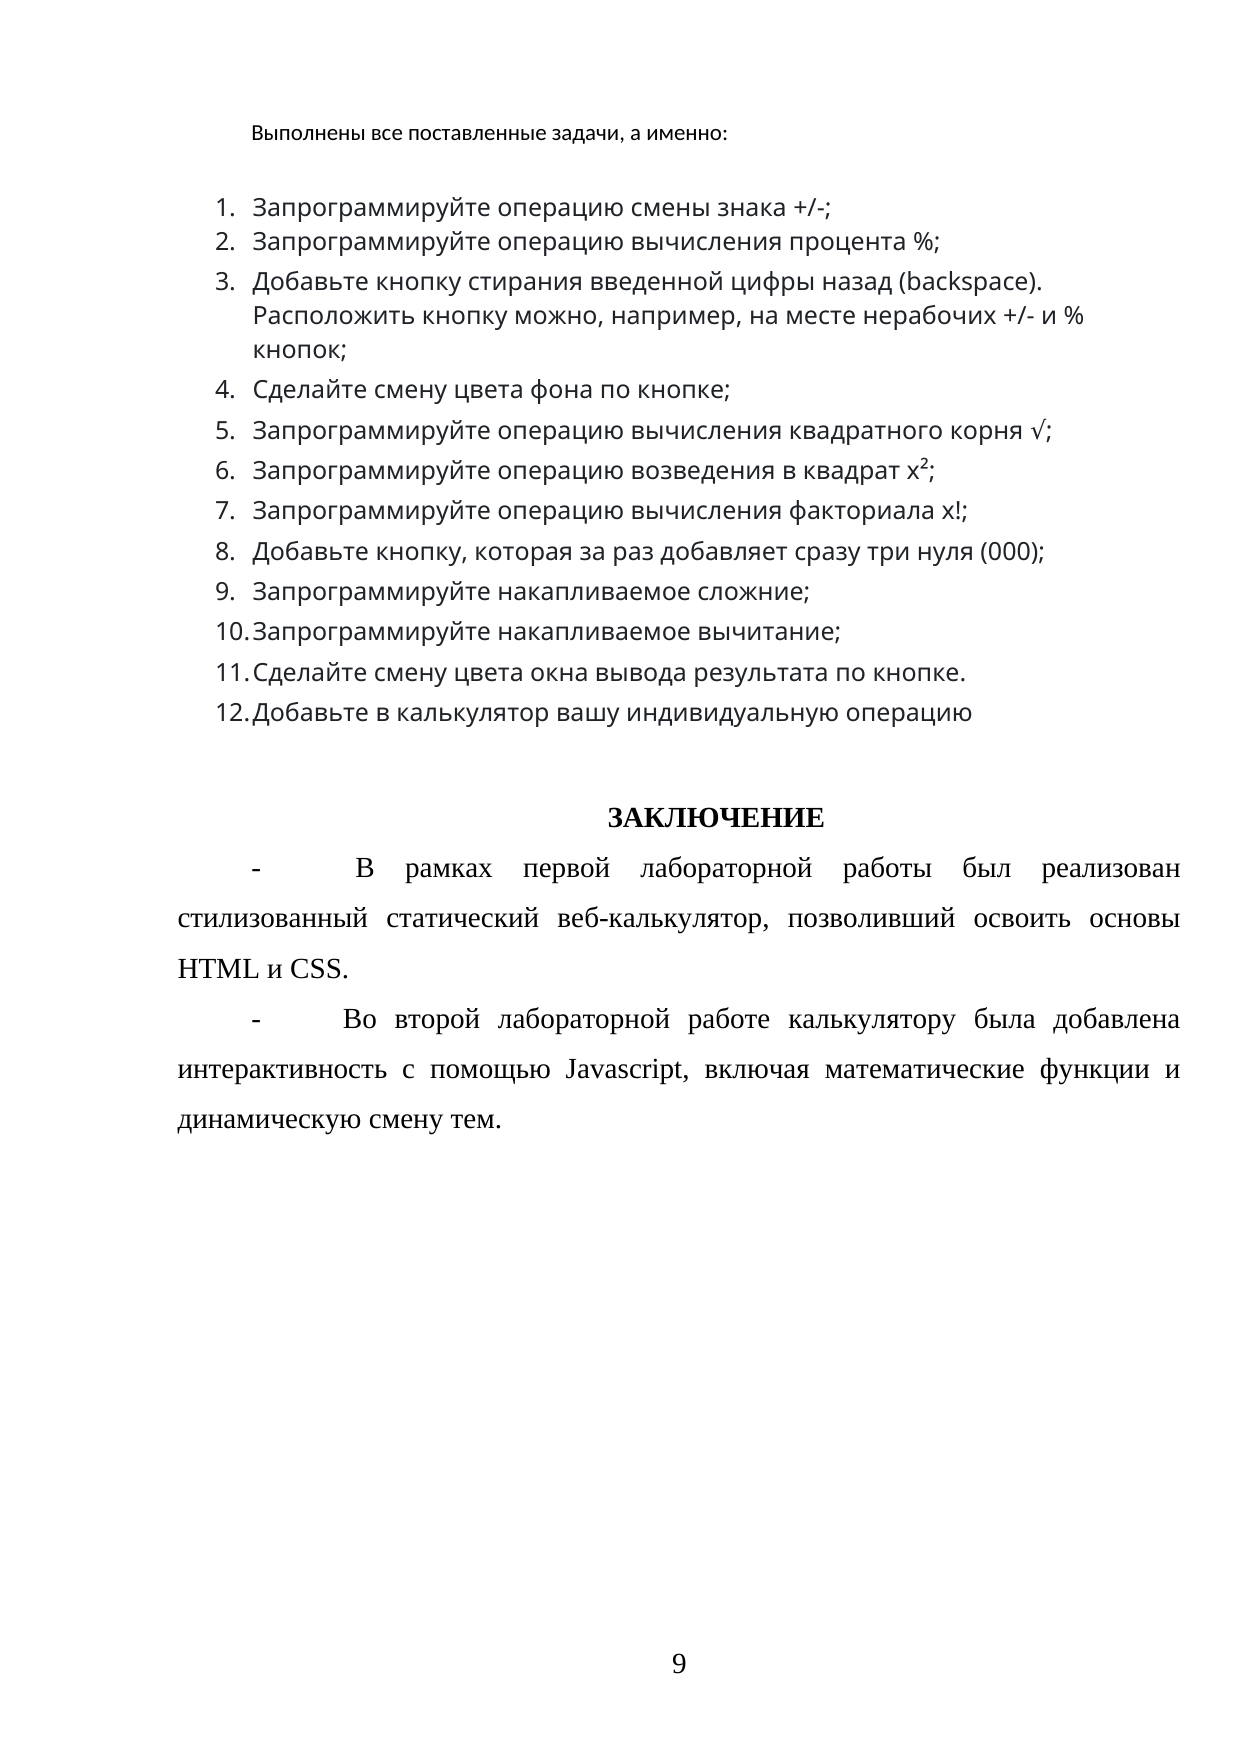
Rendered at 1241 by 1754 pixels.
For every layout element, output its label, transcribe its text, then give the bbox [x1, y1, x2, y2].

list Сделайте смену цвета окна вывода результата по кнопке. [215, 654, 1181, 688]
list Добавьте кнопку, которая за раз добавляет сразу три нуля (000); [215, 533, 1181, 567]
list Сделайте смену цвета фона по кнопке; [215, 372, 1181, 406]
subtitle ЗАКЛЮЧЕНИЕ [177, 800, 1181, 833]
list Добавьте в калькулятор вашу индивидуальную операцию [215, 694, 1181, 729]
list Запрограммируйте накапливаемое сложние; [215, 574, 1181, 608]
list Добавьте кнопку стирания введенной цифры назад (backspace). Расположить кнопку можно, например, на месте нерабочих +/- и % кнопок; [215, 264, 1181, 366]
list Запрограммируйте операцию возведения в квадрат x²; [215, 453, 1181, 487]
list Запрограммируйте операцию вычисления квадратного корня √; [215, 412, 1181, 446]
list Запрограммируйте операцию вычисления процента %; [215, 223, 1181, 257]
list В рамках первой лабораторной работы был реализован стилизованный статический веб-калькулятор, позволивший освоить основы HTML и CSS. [177, 850, 1181, 984]
text Выполнены все поставленные задачи, а именно: [177, 118, 1181, 146]
list Запрограммируйте операцию смены знака +/-; [215, 189, 1181, 223]
list Во второй лабораторной работе калькулятору была добавлена интерактивность с помощью Javascript, включая математические функции и динамическую смену тем. [177, 1001, 1181, 1135]
list Запрограммируйте накапливаемое вычитание; [215, 614, 1181, 648]
list Запрограммируйте операцию вычисления факториала x!; [215, 493, 1181, 527]
